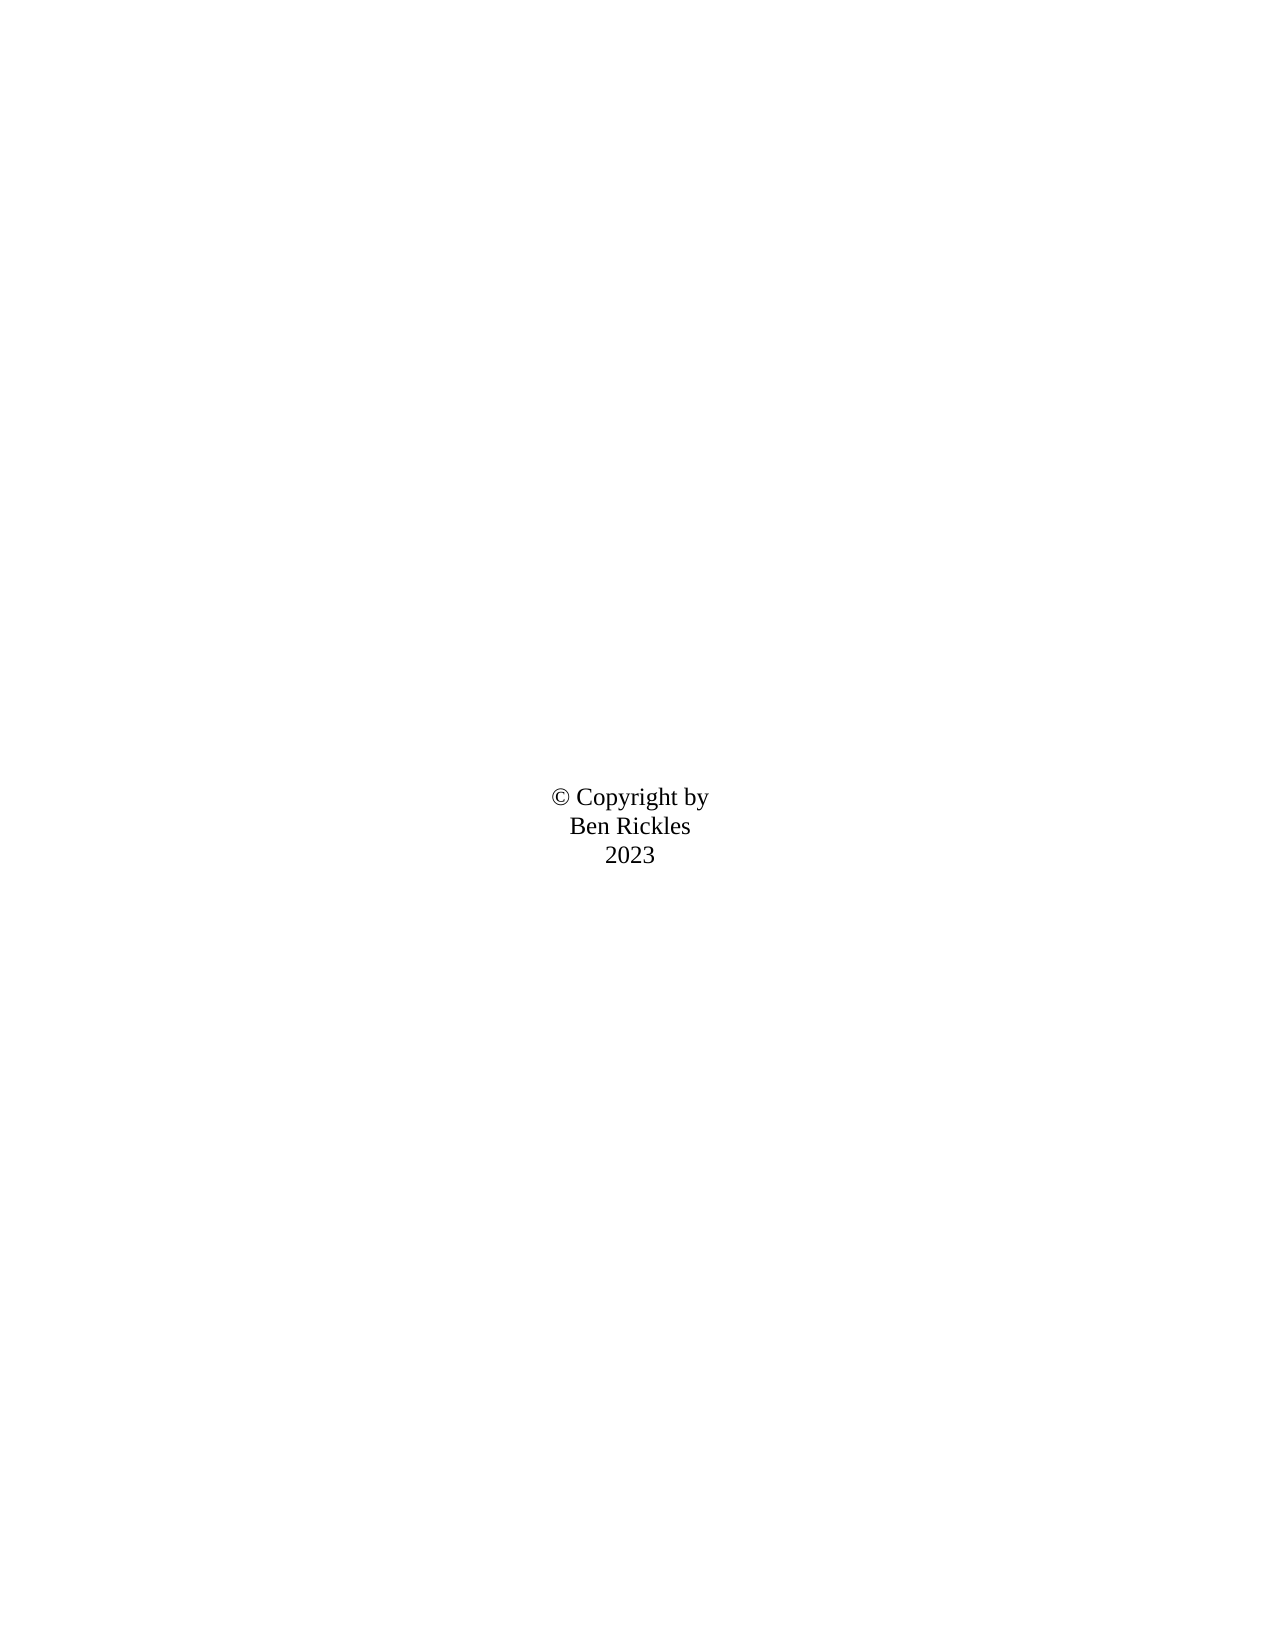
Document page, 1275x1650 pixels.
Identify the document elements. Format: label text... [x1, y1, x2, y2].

table_cell 2023 [150, 840, 1035, 869]
table_cell Ben Rickles [150, 811, 1035, 840]
table_header © Copyright by [150, 783, 1035, 811]
